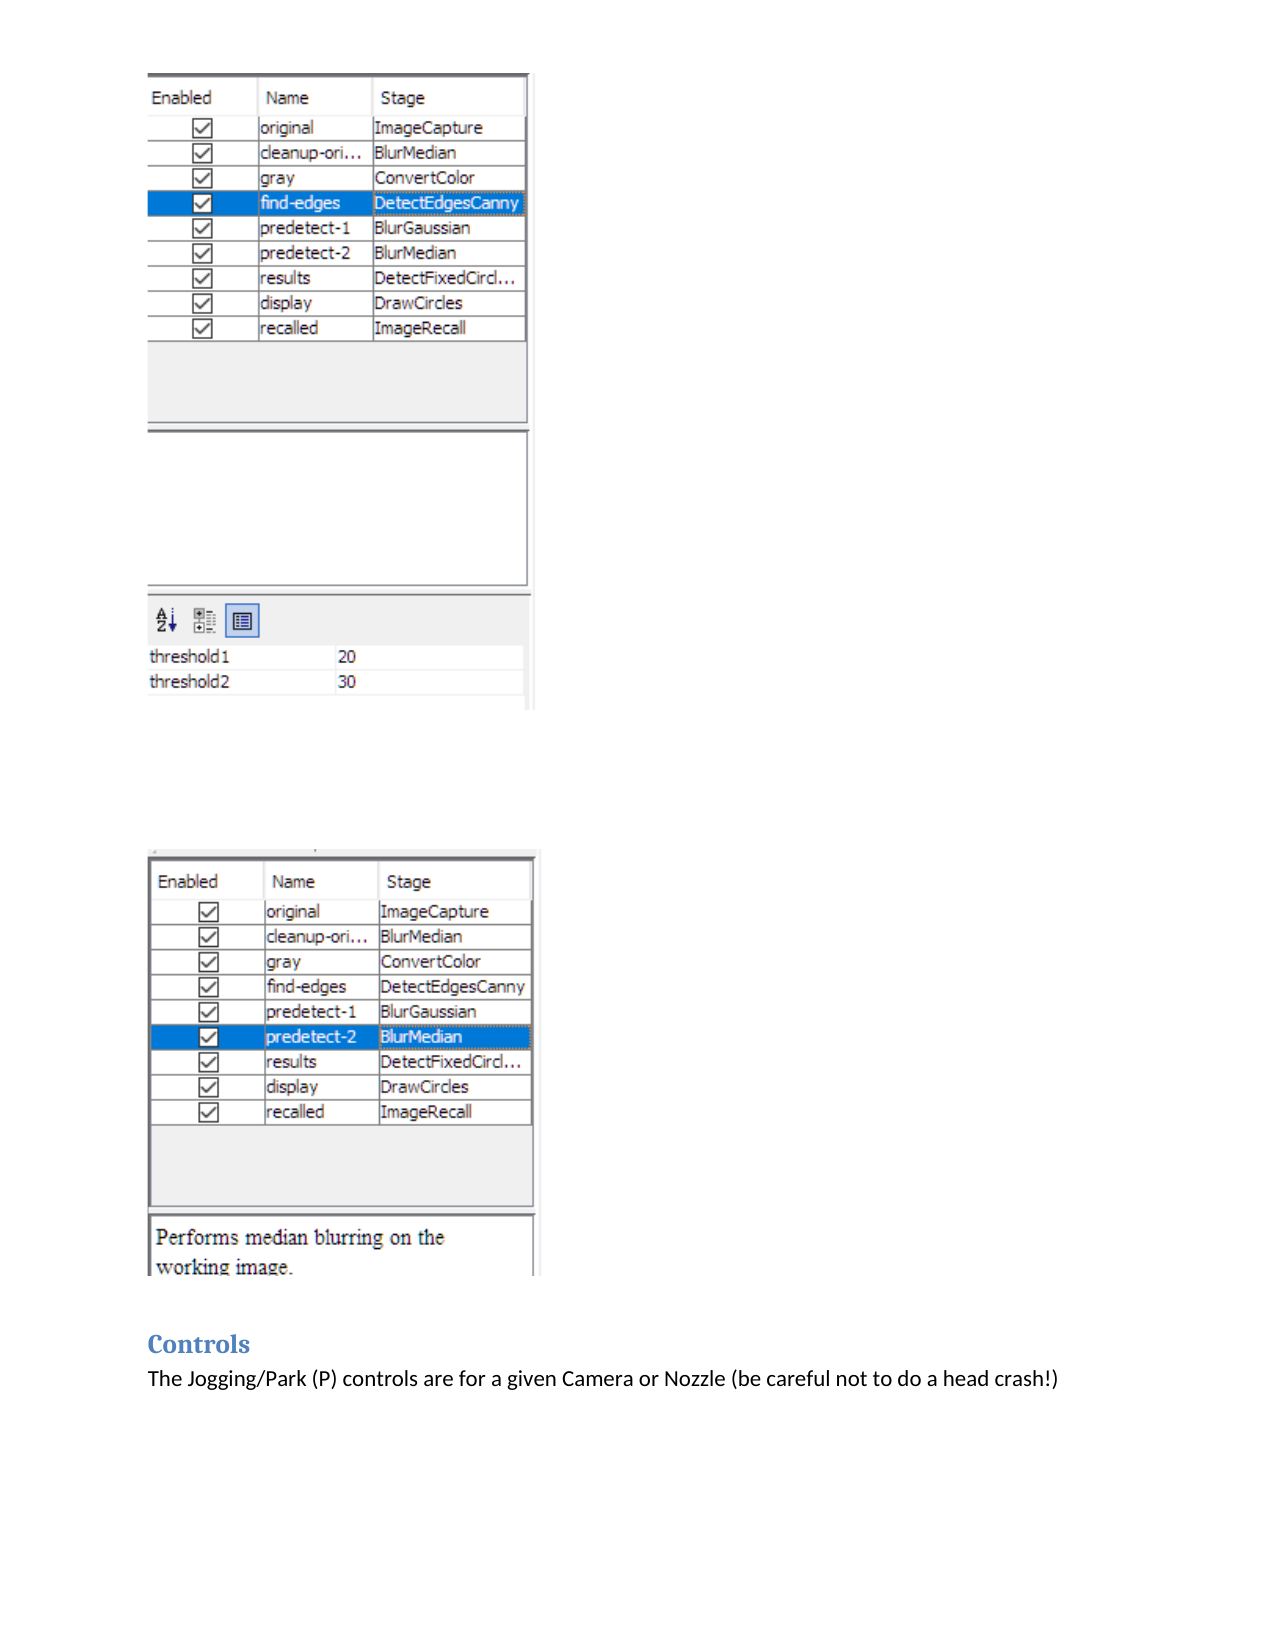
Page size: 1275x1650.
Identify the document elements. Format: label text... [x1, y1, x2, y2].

subtitle Controls [148, 1329, 1127, 1360]
picture [147, 849, 542, 1276]
text The Jogging/Park (P) controls are for a given Camera or Nozzle (be careful not to do a head crash!) [148, 1364, 1127, 1393]
picture [147, 73, 536, 710]
